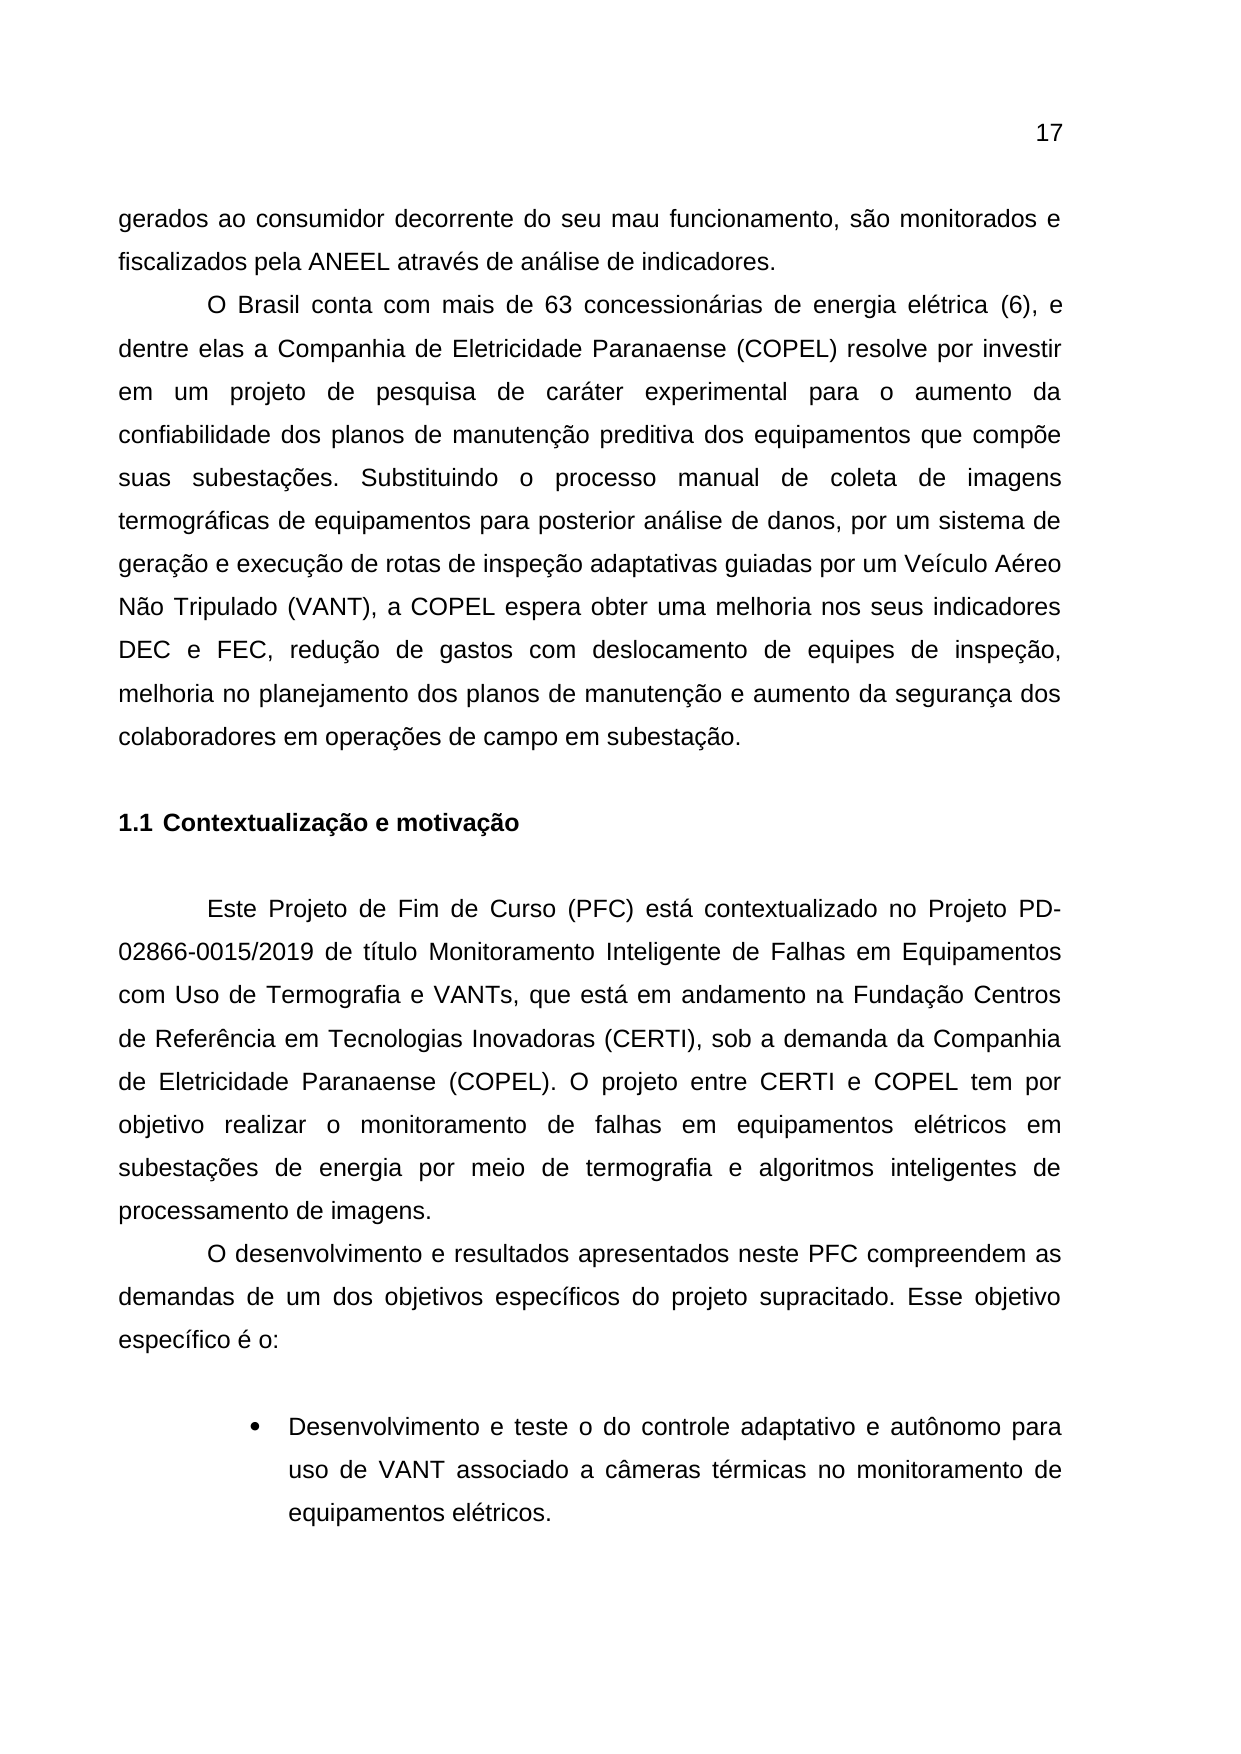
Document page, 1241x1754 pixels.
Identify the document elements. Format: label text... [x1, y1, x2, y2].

list Desenvolvimento e teste o do controle adaptativo e autônomo para uso de VANT associado a câmeras térmicas no monitoramento de equipamentos elétricos. [251, 1412, 1063, 1527]
text O Brasil conta com mais de 63 concessionárias de energia elétrica, e dentre elas a Companhia de Eletricidade Paranaense (COPEL) resolve por investir em um projeto de pesquisa de caráter experimental para o aumento da confiabilidade dos planos de manutenção preditiva dos equipamentos que compõe suas subestações. Substituindo o processo manual de coleta de imagens termográficas de equipamentos para posterior análise de danos, por um sistema de geração e execução de rotas de inspeção adaptativas guiadas por um Veículo Aéreo Não Tripulado (VANT), a COPEL espera obter uma melhoria nos seus indicadores DEC e FEC, redução de gastos com deslocamento de equipes de inspeção, melhoria no planejamento dos planos de manutenção e aumento da segurança dos colaboradores em operações de campo em subestação. [118, 291, 1063, 751]
subtitle Contextualização e motivação [118, 808, 1063, 837]
text Este Projeto de Fim de Curso (PFC) está contextualizado no Projeto PD-02866-0015/2019 de título Monitoramento Inteligente de Falhas em Equipamentos com Uso de Termografia e VANTs, que está em andamento na Fundação Centros de Referência em Tecnologias Inovadoras (CERTI), sob a demanda da Companhia de Eletricidade Paranaense (COPEL). O projeto entre CERTI e COPEL tem por objetivo realizar o monitoramento de falhas em equipamentos elétricos em subestações de energia por meio de termografia e algoritmos inteligentes de processamento de imagens. [118, 894, 1063, 1225]
text O desenvolvimento e resultados apresentados neste PFC compreendem as demandas de um dos objetivos específicos do projeto supracitado. Esse objetivo específico é o: [118, 1239, 1063, 1354]
